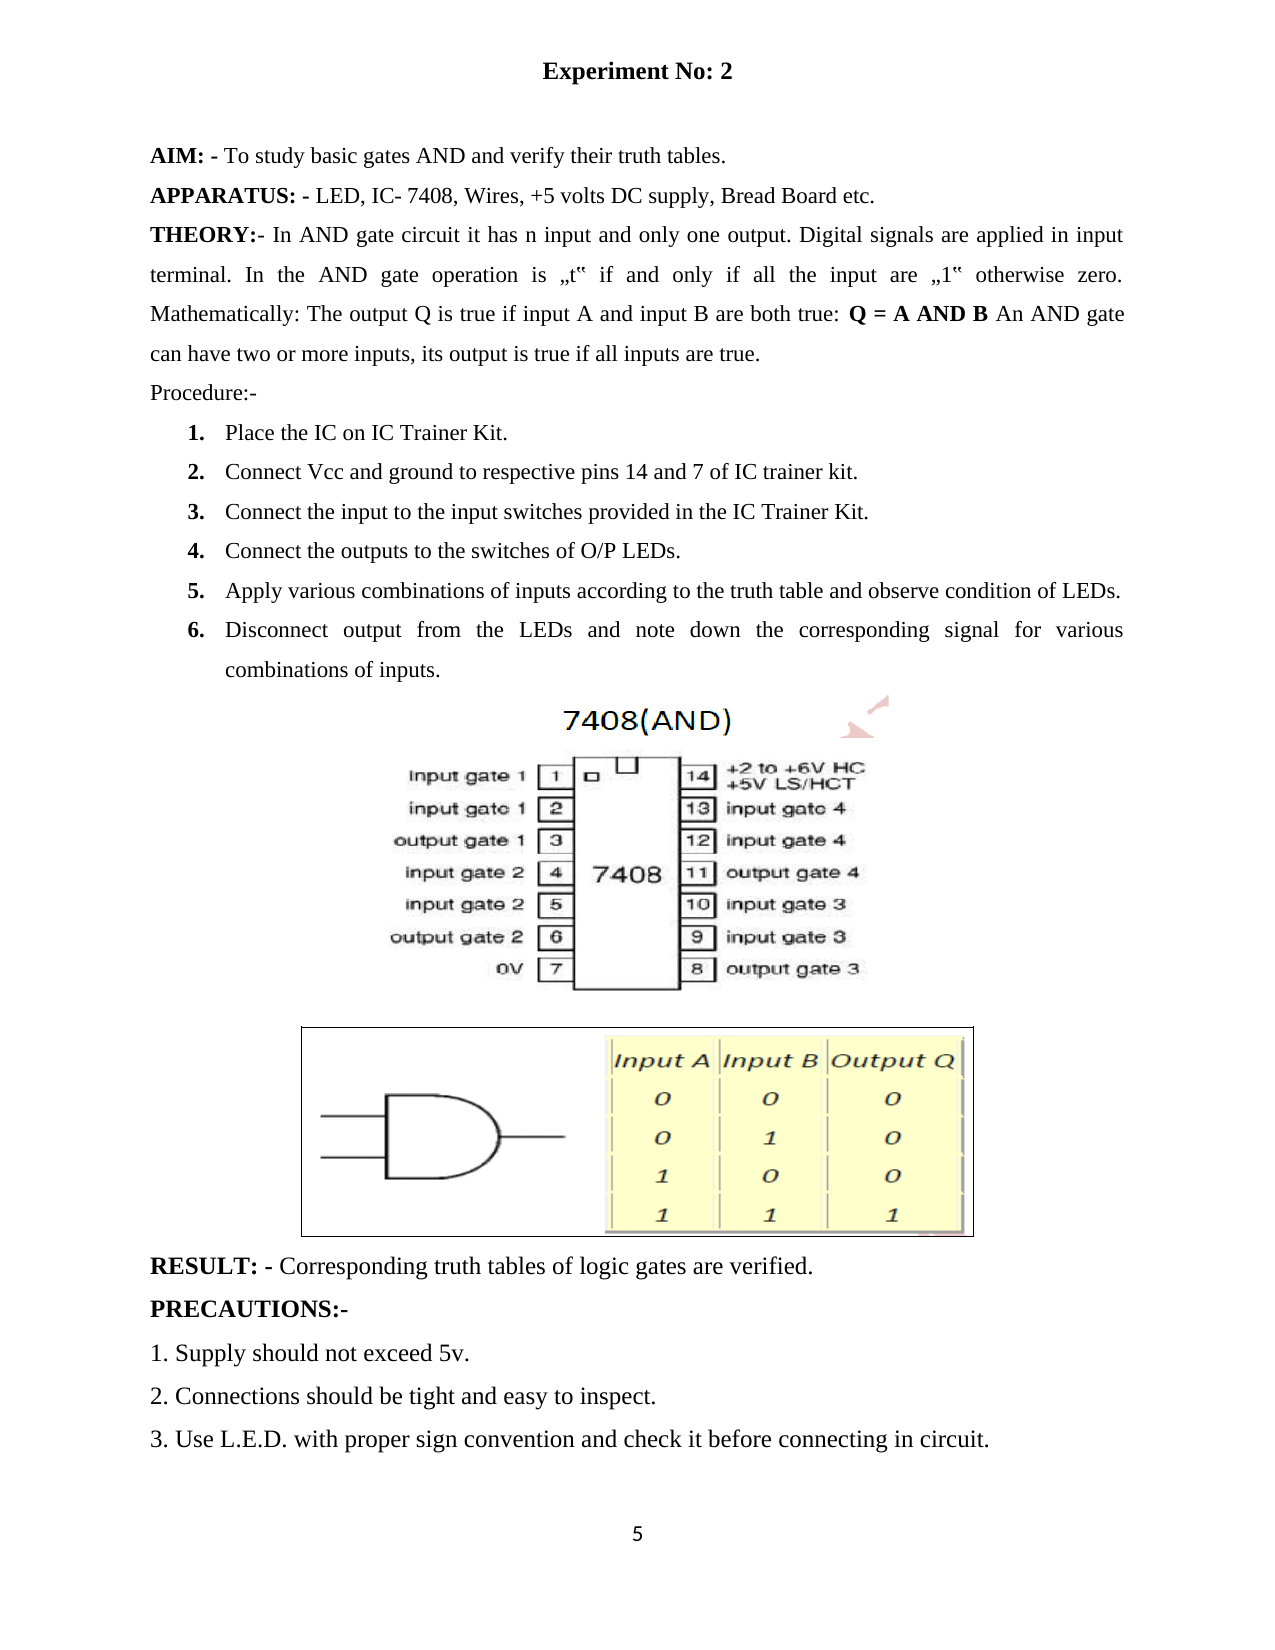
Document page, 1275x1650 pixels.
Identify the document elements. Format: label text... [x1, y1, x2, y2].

text PRECAUTIONS:- [150, 1294, 1125, 1323]
text 2. Connections should be tight and easy to inspect. [150, 1381, 1125, 1409]
list Apply various combinations of inputs according to the truth table and observe condition of LEDs. [187, 577, 1125, 603]
text 1. Supply should not exceed 5v. [150, 1338, 1125, 1366]
text THEORY:- In AND gate circuit it has n input and only one output. Digital signals are applied in input terminal. In the AND gate operation is „t‟ if and only if all the input are „1‟ otherwise zero. Mathematically: The output Q is true if input A and input B are both true: Q = A AND B An AND gate can have two or more inputs, its output is true if all inputs are true. [150, 222, 1125, 366]
picture [302, 1028, 973, 1236]
list Connect Vcc and ground to respective pins 14 and 7 of IC trainer kit. [187, 458, 1125, 485]
list Place the IC on IC Trainer Kit. [187, 419, 1125, 445]
list Connect the outputs to the switches of O/P LEDs. [187, 537, 1125, 564]
text RESULT: - Corresponding truth tables of logic gates are verified. [150, 1251, 1125, 1280]
text APPARATUS: - LED, IC- 7408, Wires, +5 volts DC supply, Bread Board etc. [150, 182, 1125, 208]
list Disconnect output from the LEDs and note down the corresponding signal for various combinations of inputs. [187, 616, 1125, 682]
picture [386, 695, 889, 1013]
list Connect the input to the input switches provided in the IC Trainer Kit. [187, 498, 1125, 524]
text 3. Use L.E.D. with proper sign convention and check it before connecting in circuit. [150, 1424, 1125, 1453]
text Experiment No: 2 [150, 56, 1125, 85]
text AIM: - To study basic gates AND and verify their truth tables. [150, 142, 1125, 169]
text Procedure:- [150, 379, 1125, 406]
